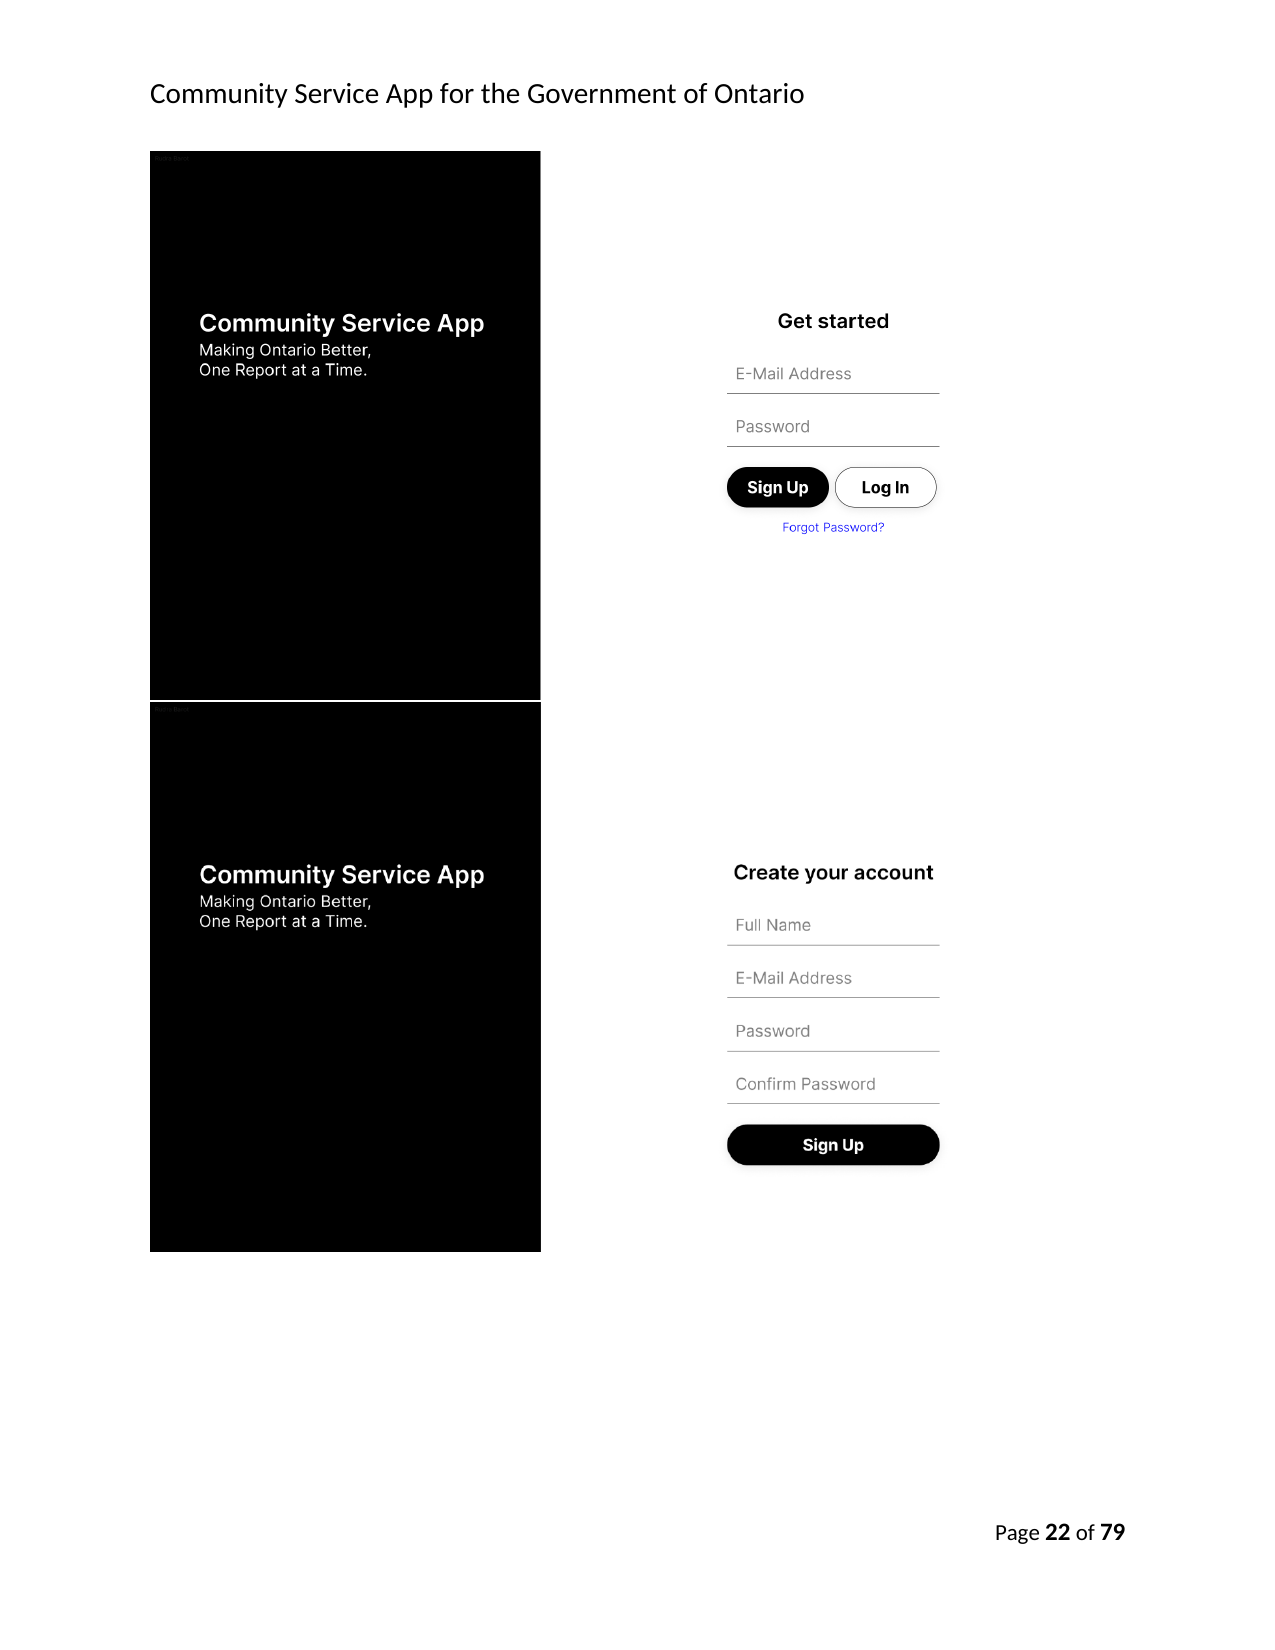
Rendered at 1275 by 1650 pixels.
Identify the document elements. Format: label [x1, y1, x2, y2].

picture [150, 151, 1125, 700]
picture [150, 702, 1125, 1252]
